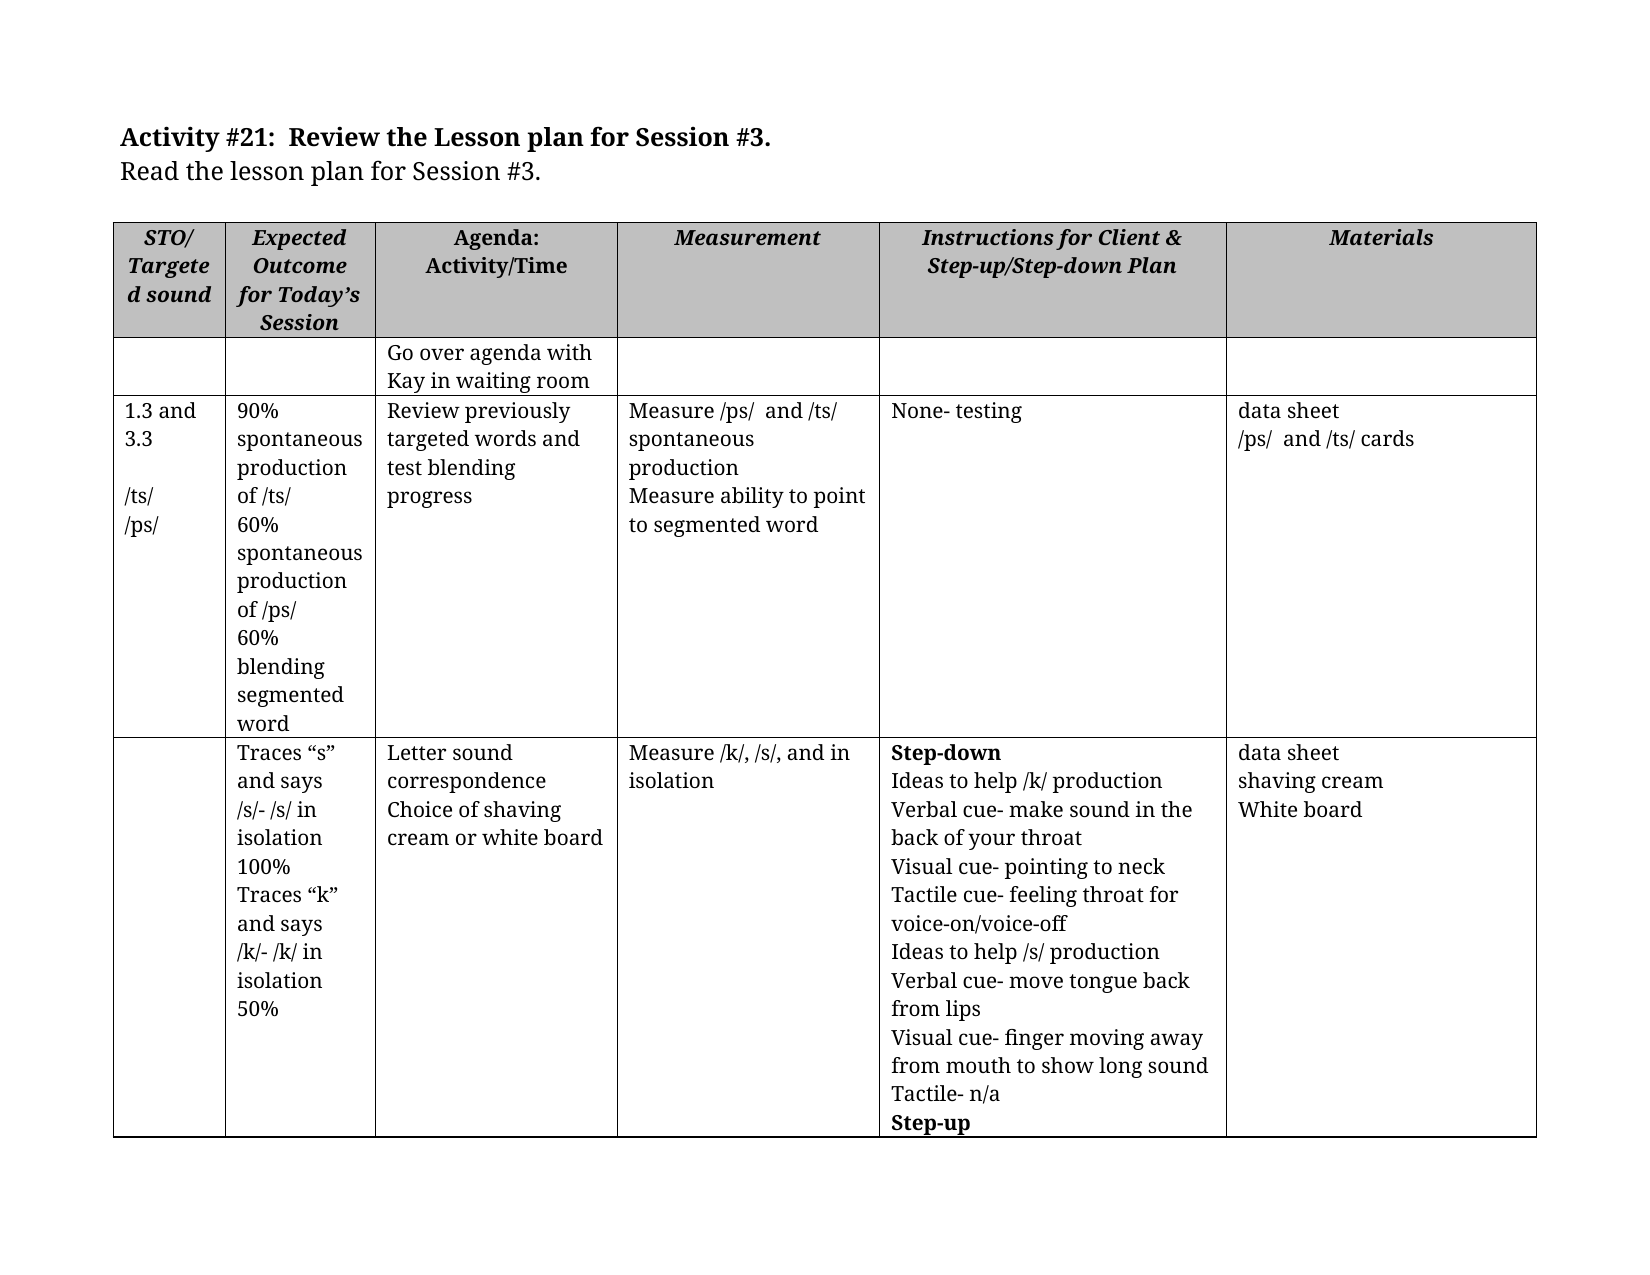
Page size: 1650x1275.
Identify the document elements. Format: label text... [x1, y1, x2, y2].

table_cell Go over agenda with Kay in waiting room [376, 338, 617, 395]
table_cell Measure /k/, /s/, and in isolation [618, 738, 879, 1136]
table_cell Measure /ps/ and /ts/ spontaneous production Measure ability to point to segmented word [618, 396, 879, 737]
table_cell [114, 738, 225, 1136]
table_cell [376, 738, 617, 1136]
table_header Instructions for Client & Step-up/Step-down Plan [880, 223, 1226, 337]
table_cell [114, 338, 225, 395]
table_cell 1.3 and 3.3 /ts/ /ps/ [114, 396, 225, 737]
table_header STO/ Targeted sound [114, 223, 225, 337]
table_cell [226, 738, 375, 1136]
table_cell [618, 338, 879, 395]
table_header Agenda: Activity/Time [376, 223, 617, 337]
table_cell [226, 338, 375, 395]
table_cell data sheet shaving cream White board [1227, 738, 1536, 1136]
table_cell 90% spontaneous production of /ts/ 60% spontaneous production of /ps/ 60% blending segmented word [226, 396, 375, 737]
table_cell None- testing [880, 396, 1226, 737]
table_cell [1227, 338, 1536, 395]
table_cell Review previously targeted words and test blending progress [376, 396, 617, 737]
table_header Measurement [618, 223, 879, 337]
text Activity #21: Review the Lesson plan for Session #3. [120, 120, 1530, 154]
table_cell data sheet /ps/ and /ts/ cards [1227, 396, 1536, 737]
table_header Expected Outcome for Today’s Session [226, 223, 375, 337]
text Read the lesson plan for Session #3. [120, 154, 1530, 188]
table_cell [880, 738, 1226, 1136]
table_header Materials [1227, 223, 1536, 337]
table_cell [880, 338, 1226, 395]
